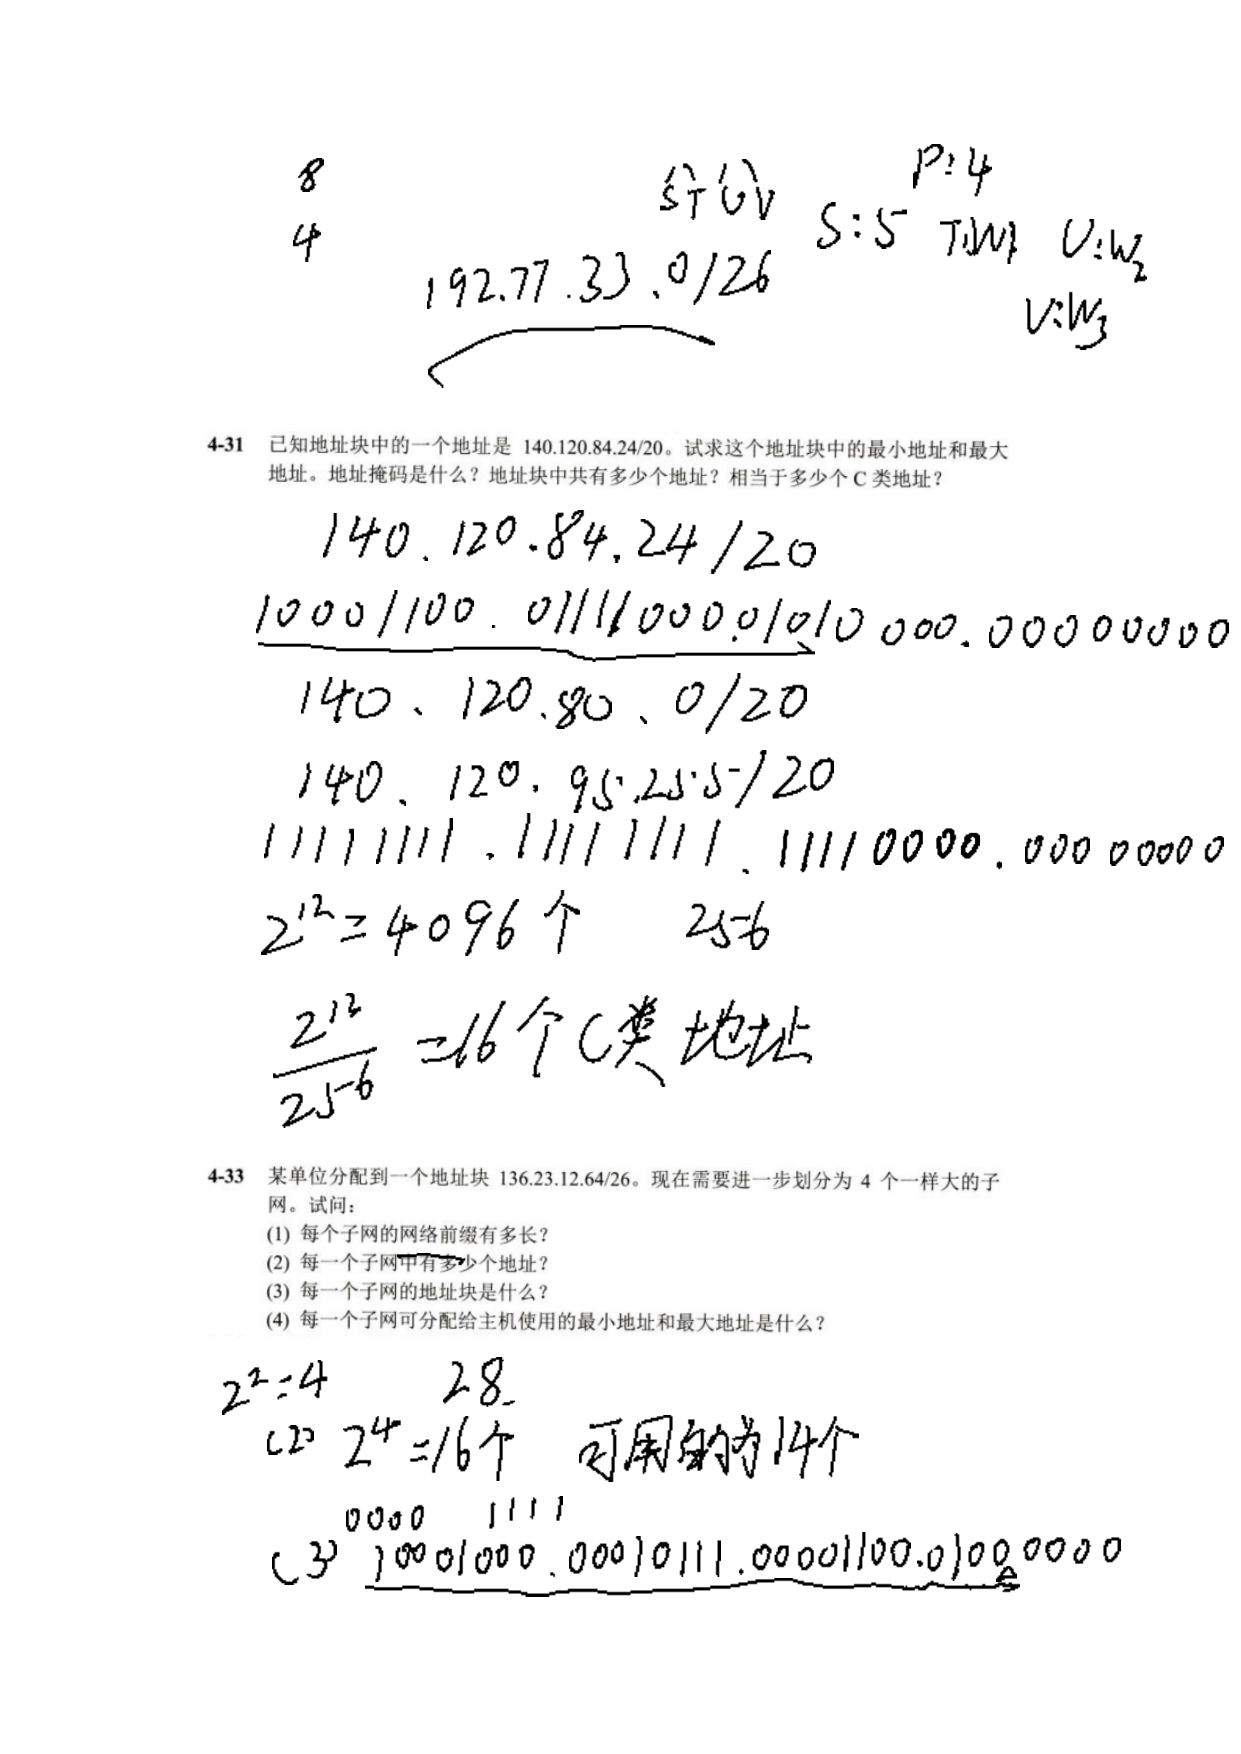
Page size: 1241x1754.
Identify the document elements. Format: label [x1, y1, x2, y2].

picture [417, 995, 812, 1087]
picture [817, 202, 907, 249]
picture [579, 1415, 859, 1482]
picture [544, 890, 580, 954]
picture [836, 608, 969, 647]
picture [443, 1357, 515, 1407]
picture [343, 1416, 514, 1481]
picture [346, 1496, 1121, 1597]
picture [428, 325, 715, 388]
picture [427, 252, 630, 309]
picture [264, 823, 354, 866]
picture [1110, 836, 1224, 866]
picture [640, 716, 647, 724]
picture [222, 1360, 329, 1415]
picture [453, 510, 620, 563]
picture [450, 761, 538, 802]
picture [739, 1532, 911, 1575]
picture [323, 513, 428, 561]
picture [261, 894, 366, 955]
picture [686, 901, 769, 950]
picture [298, 158, 324, 192]
picture [187, 1163, 1053, 1337]
picture [1026, 219, 1147, 350]
picture [293, 223, 321, 262]
picture [676, 673, 807, 734]
picture [258, 588, 831, 662]
picture [387, 899, 519, 956]
picture [518, 750, 1002, 874]
picture [940, 217, 1017, 264]
picture [256, 590, 474, 638]
picture [301, 677, 422, 723]
picture [299, 761, 406, 806]
picture [569, 1536, 721, 1577]
picture [638, 519, 816, 574]
picture [463, 677, 612, 729]
picture [989, 615, 1229, 648]
picture [187, 431, 1053, 490]
picture [273, 993, 377, 1128]
picture [1025, 834, 1090, 864]
picture [272, 1540, 337, 1585]
picture [660, 159, 775, 220]
picture [486, 853, 494, 860]
picture [376, 818, 453, 864]
picture [267, 1425, 314, 1455]
picture [913, 144, 992, 198]
picture [653, 250, 771, 305]
